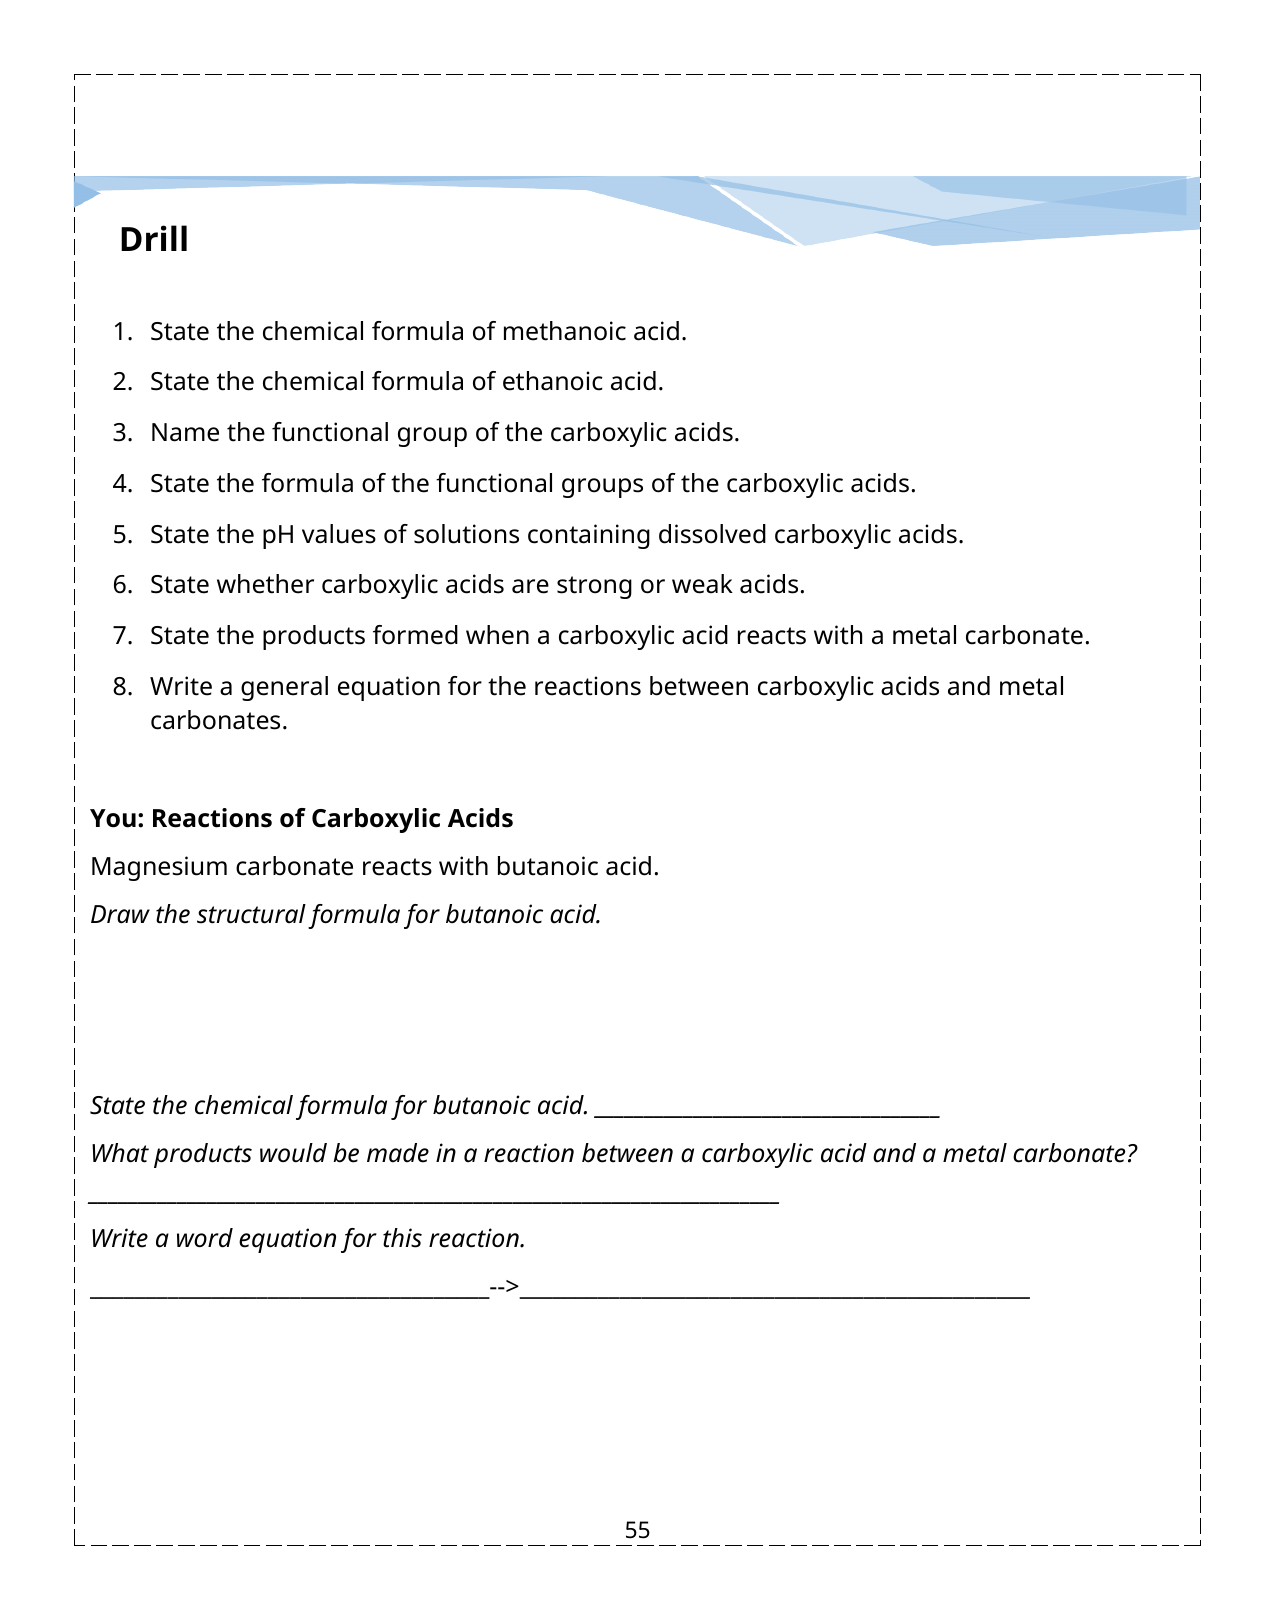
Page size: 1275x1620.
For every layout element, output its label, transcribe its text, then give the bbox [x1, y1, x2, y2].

subtitle Draw the structural formula for butanoic acid. [90, 897, 1200, 931]
list State the products formed when a carboxylic acid reacts with a metal carbonate. [112, 618, 1200, 652]
subtitle Magnesium carbonate reacts with butanoic acid. [90, 849, 1200, 883]
list State the pH values of solutions containing dissolved carboxylic acids. [112, 516, 1200, 550]
picture [73, 176, 1200, 246]
subtitle State the chemical formula for butanoic acid. ___________________________________ [90, 1088, 1200, 1122]
subtitle Write a word equation for this reaction. [90, 1221, 1200, 1255]
subtitle You: Reactions of Carboxylic Acids [90, 801, 1200, 835]
list Name the functional group of the carboxylic acids. [112, 415, 1200, 449]
list State the chemical formula of ethanoic acid. [112, 364, 1200, 398]
list Write a general equation for the reactions between carboxylic acids and metal carbonates. [112, 668, 1200, 737]
subtitle What products would be made in a reaction between a carboxylic acid and a metal carbonate? ______________________________________________________________________ [90, 1136, 1200, 1207]
list State the chemical formula of methanoic acid. [112, 313, 1200, 347]
list State whether carboxylic acids are strong or weak acids. [112, 567, 1200, 601]
list State the formula of the functional groups of the carboxylic acids. [112, 466, 1200, 499]
subtitle ____________________________________-->______________________________________________ [90, 1269, 1200, 1303]
